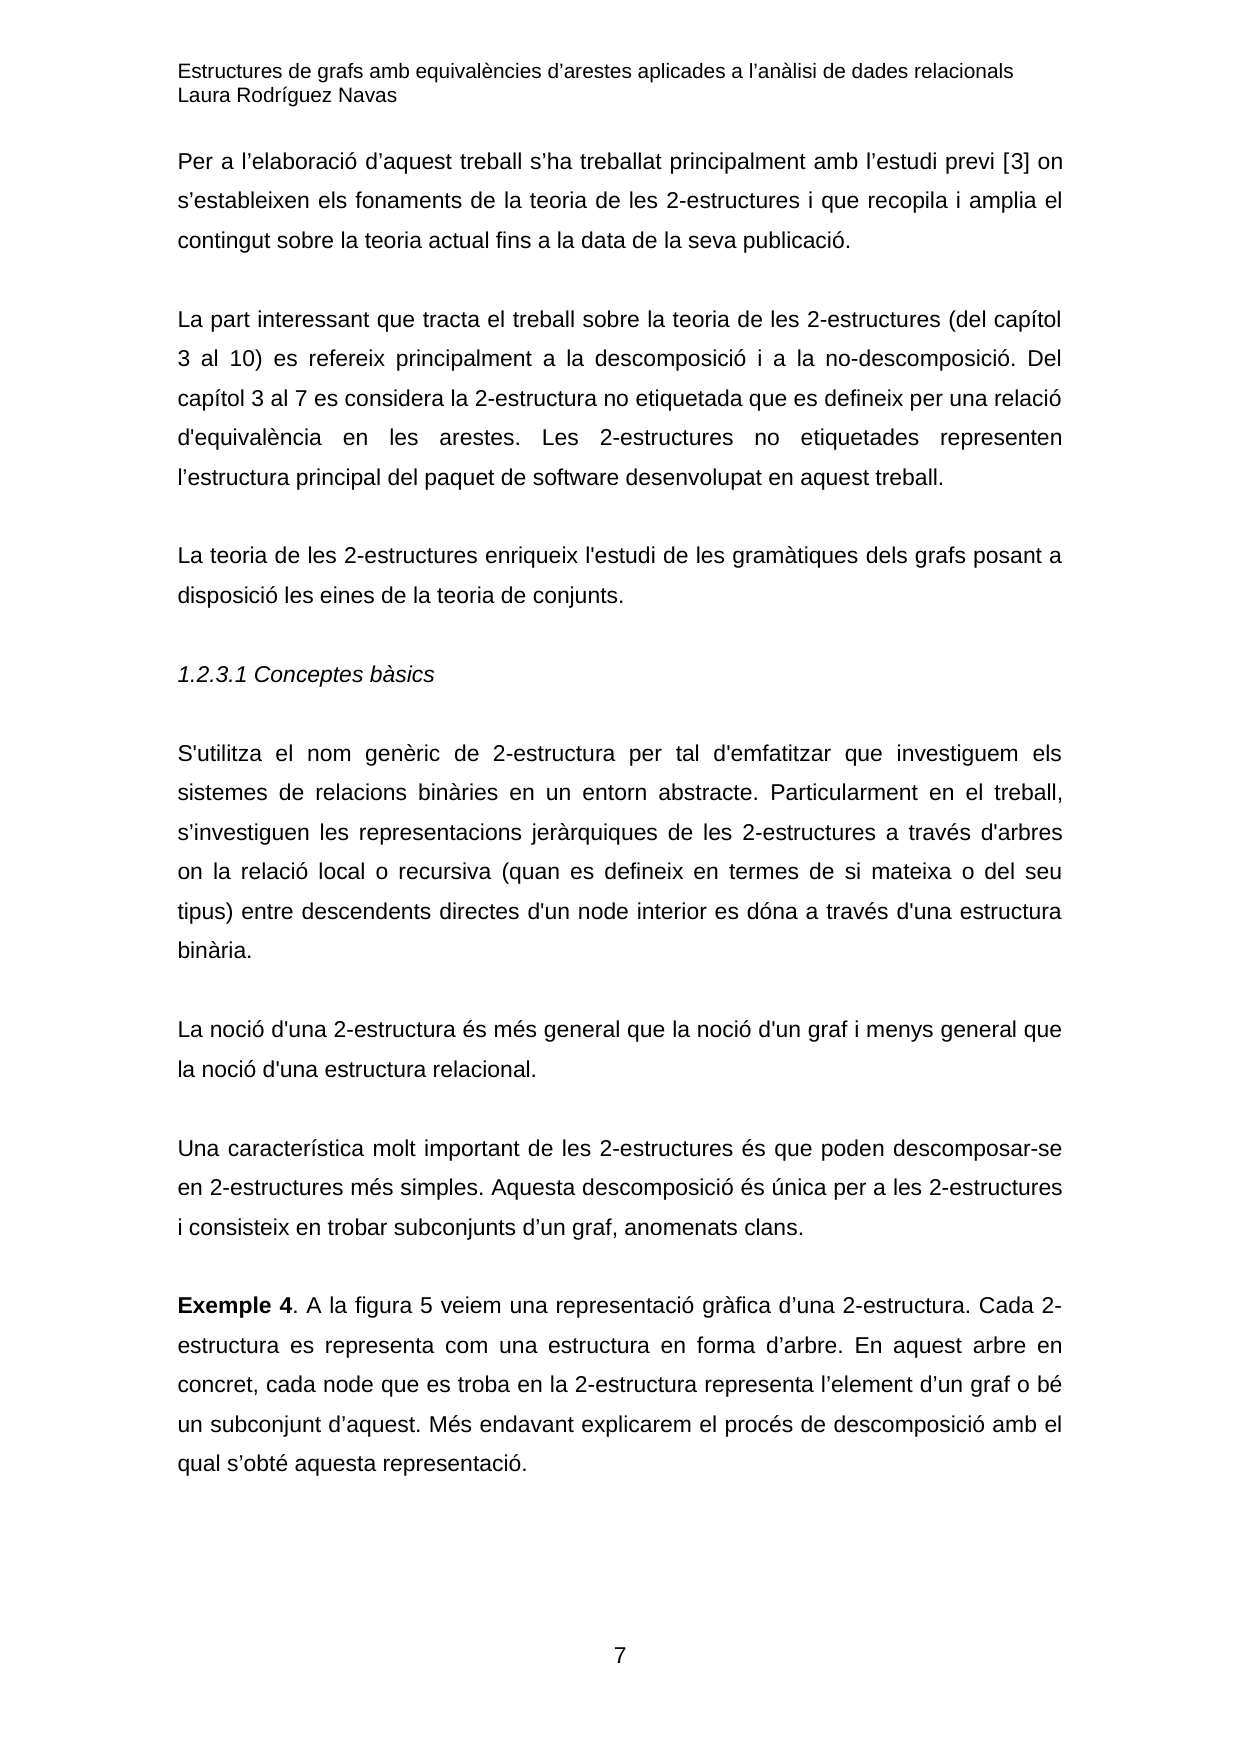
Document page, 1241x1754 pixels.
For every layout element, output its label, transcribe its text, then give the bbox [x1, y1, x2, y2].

text Exemple 4. A la figura 5 veiem una representació gràfica d’una 2-estructura. Cada 2-estructura es representa com una estructura en forma d’arbre. En aquest arbre en concret, cada node que es troba en la 2-estructura representa l’element d’un graf o bé un subconjunt d’aquest. Més endavant explicarem el procés de descomposició amb el qual s’obté aquesta representació. [177, 1292, 1063, 1477]
text La part interessant que tracta el treball sobre la teoria de les 2-estructures (del capítol 3 al 10) es refereix principalment a la descomposició i a la no-descomposició. Del capítol 3 al 7 es considera la 2-estructura no etiquetada que es defineix per una relació d'equivalència en les arestes. Les 2-estructures no etiquetades representen l’estructura principal del paquet de software desenvolupat en aquest treball. [177, 306, 1063, 490]
text La teoria de les 2-estructures enriqueix l'estudi de les gramàtiques dels grafs posant a disposició les eines de la teoria de conjunts. [177, 542, 1063, 608]
text Una característica molt important de les 2-estructures és que poden descomposar-se en 2-estructures més simples. Aquesta descomposició és única per a les 2-estructures i consisteix en trobar subconjunts d’un graf, anomenats clans. [177, 1134, 1063, 1240]
list Conceptes bàsics [177, 661, 1063, 687]
text Per a l’elaboració d’aquest treball s’ha treballat principalment amb l’estudi previ [3] on s’estableixen els fonaments de la teoria de les 2-estructures i que recopila i amplia el contingut sobre la teoria actual fins a la data de la seva publicació. [177, 148, 1063, 253]
text La noció d'una 2-estructura és més general que la noció d'un graf i menys general que la noció d'una estructura relacional. [177, 1016, 1063, 1082]
text S'utilitza el nom genèric de 2-estructura per tal d'emfatitzar que investiguem els sistemes de relacions binàries en un entorn abstracte. Particularment en el treball, s’investiguen les representacions jeràrquiques de les 2-estructures a través d'arbres on la relació local o recursiva (quan es defineix en termes de si mateixa o del seu tipus) entre descendents directes d'un node interior es dóna a través d'una estructura binària. [177, 740, 1063, 963]
